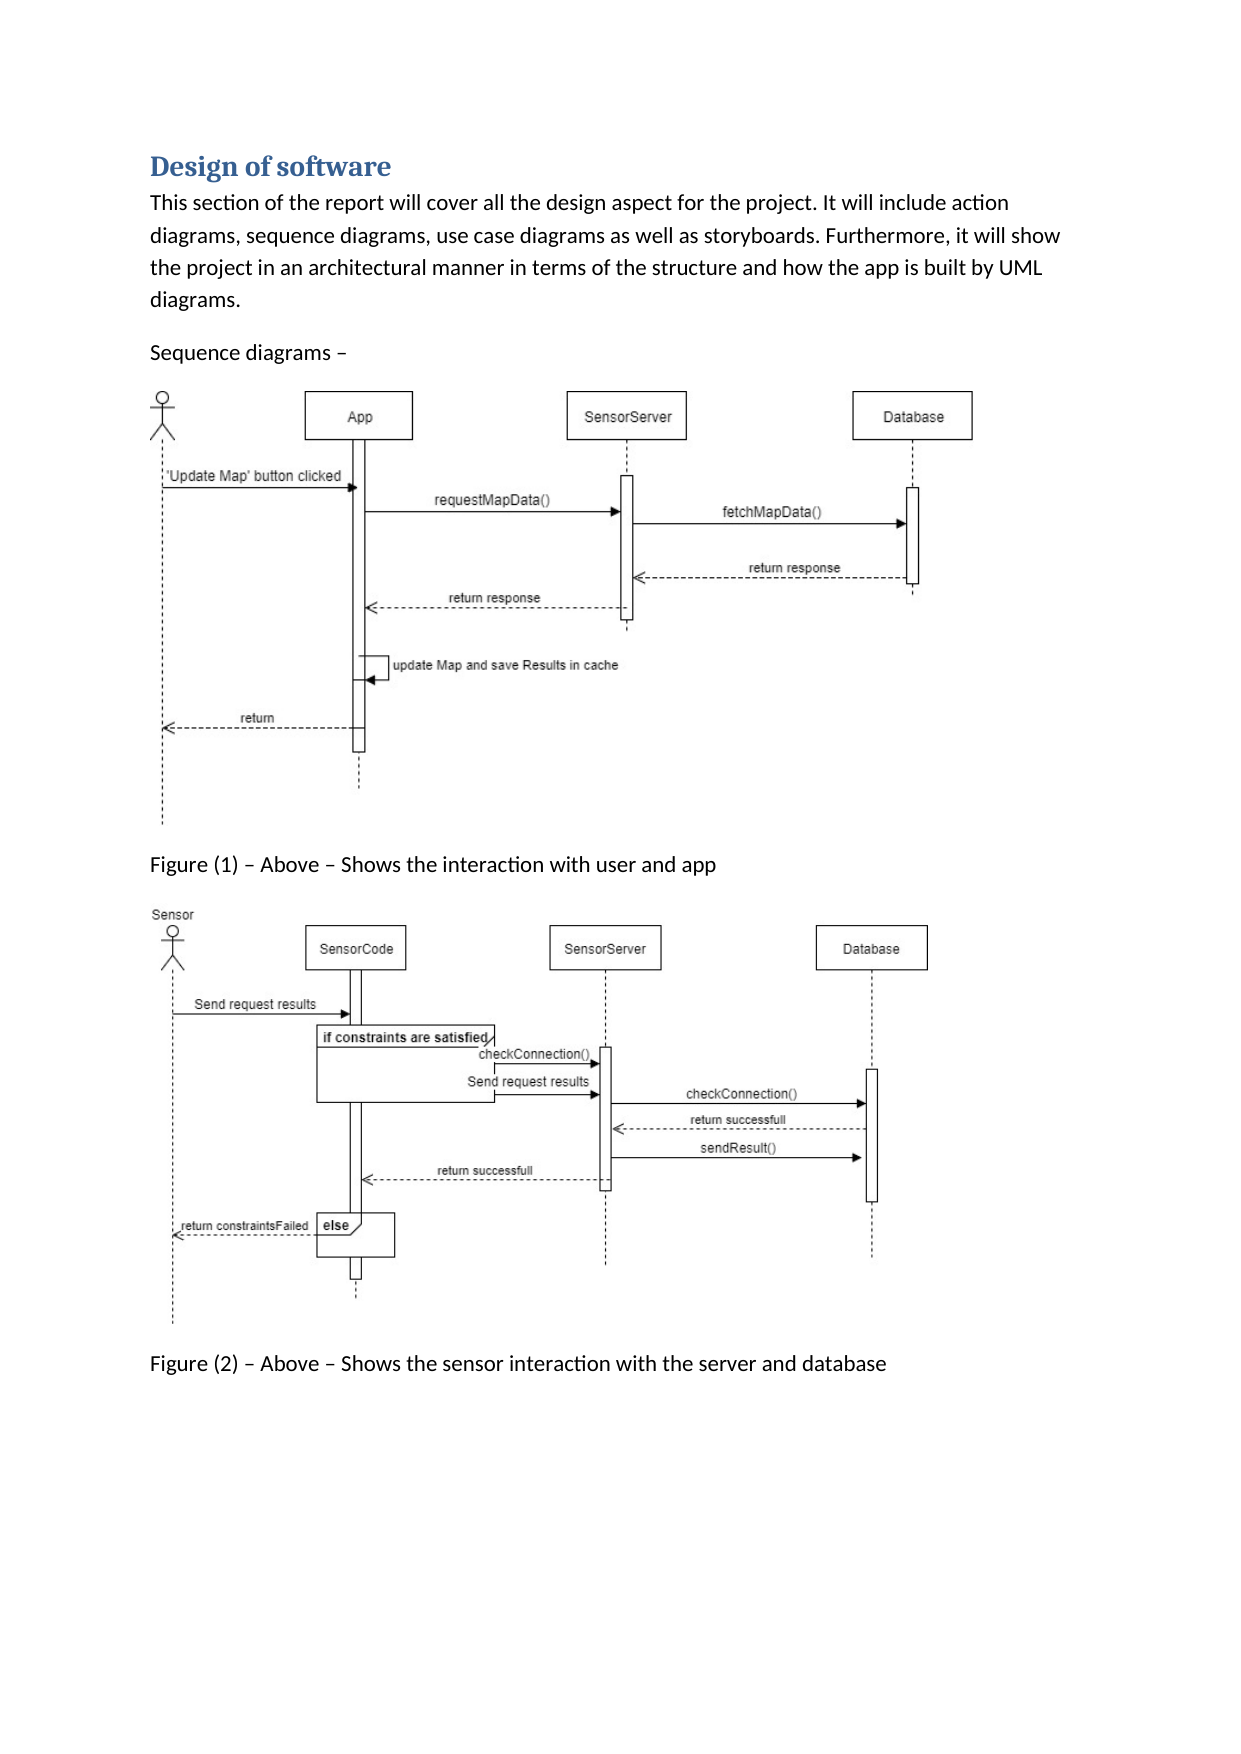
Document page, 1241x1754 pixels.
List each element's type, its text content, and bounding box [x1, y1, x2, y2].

picture [150, 903, 928, 1324]
subtitle Design of software [150, 150, 1090, 183]
text Sequence diagrams – [150, 338, 1090, 366]
picture [150, 391, 974, 826]
text Figure (1) – Above – Shows the interaction with user and app [150, 851, 1090, 878]
text This section of the report will cover all the design aspect for the project. It will include action diagrams, sequence diagrams, use case diagrams as well as storyboards. Furthermore, it will show the project in an architectural manner in terms of the structure and how the app is built by UML diagrams. [150, 188, 1090, 313]
text Figure (2) – Above – Shows the sensor interaction with the server and database [150, 1349, 1090, 1377]
